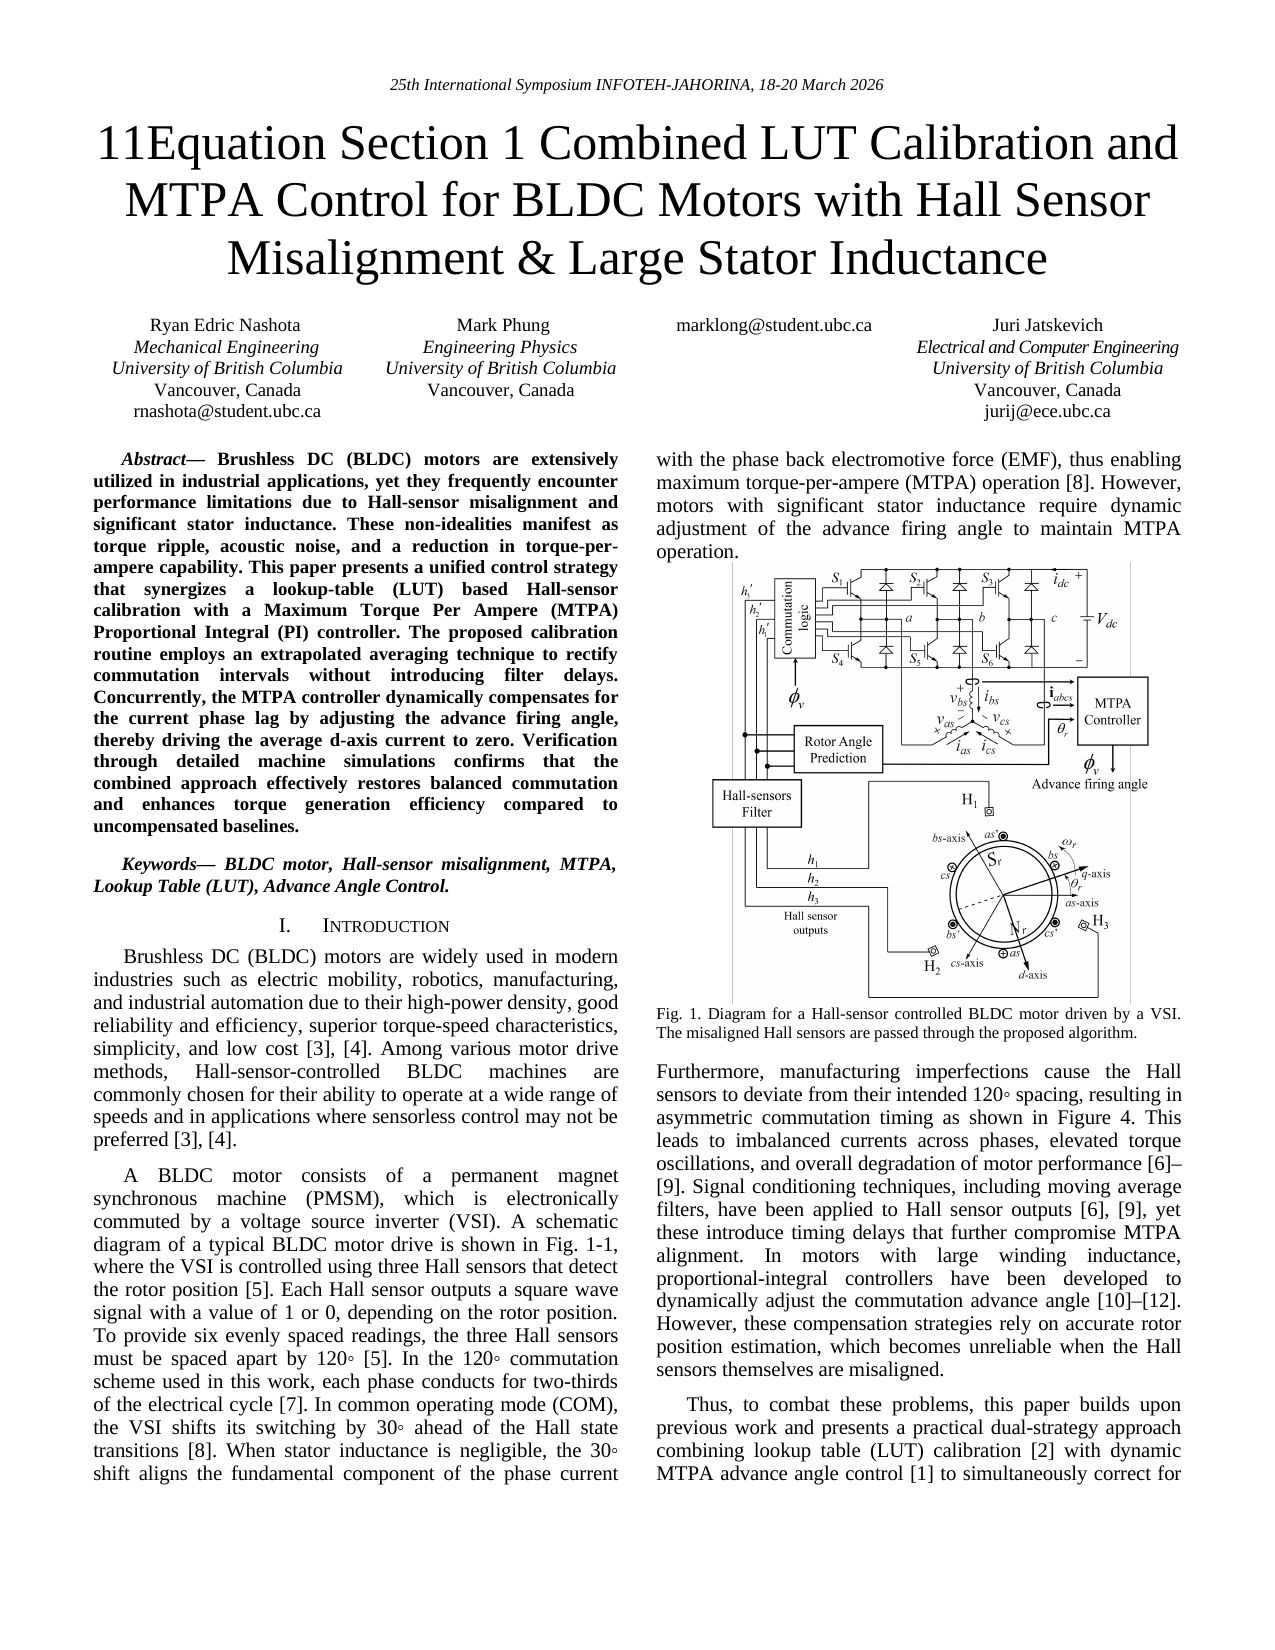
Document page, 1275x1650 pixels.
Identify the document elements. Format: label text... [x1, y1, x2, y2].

text Furthermore, manufacturing imperfections cause the Hall sensors to deviate from their intended 120◦ spacing, resulting in asymmetric commutation timing as shown in Figure 4. This leads to imbalanced currents across phases, elevated torque oscillations, and overall degradation of motor performance [6]–[9]. Signal conditioning techniques, including moving average filters, have been applied to Hall sensor outputs [6], [9], yet these introduce timing delays that further compromise MTPA alignment. In motors with large winding inductance, proportional-integral controllers have been developed to dynamically adjust the commutation advance angle [10]–[12]. However, these compensation strategies rely on accurate rotor position estimation, which becomes unreliable when the Hall sensors themselves are misaligned. [656, 1042, 1182, 1381]
title Combined LUT Calibration and MTPA Control for BLDC Motors with Hall Sensor Misalignment & Large Stator Inductance [93, 112, 1182, 285]
text Keywords— BLDC motor, Hall-sensor misalignment, MTPA, Lookup Table (LUT), Advance Angle Control. [93, 853, 619, 896]
text rnashota@student.ubc.ca Mark Phung Engineering Physics University of British Columbia Vancouver, Canada [93, 400, 362, 448]
text Ryan Edric Nashota Mechanical Engineering University of British Columbia Vancouver, Canada [93, 314, 362, 400]
text Fig. 1. Diagram for a Hall-sensor controlled BLDC motor driven by a VSI. The misaligned Hall sensors are passed through the proposed algorithm. [656, 1004, 1182, 1042]
text Abstract— Brushless DC (BLDC) motors are extensively utilized in industrial applications, yet they frequently encounter performance limitations due to Hall-sensor misalignment and significant stator inductance. These non-idealities manifest as torque ripple, acoustic noise, and a reduction in torque-per-ampere capability. This paper presents a unified control strategy that synergizes a lookup-table (LUT) based Hall-sensor calibration with a Maximum Torque Per Ampere (MTPA) Proportional Integral (PI) controller. The proposed calibration routine employs an extrapolated averaging technique to rectify commutation intervals without introducing filter delays. Concurrently, the MTPA controller dynamically compensates for the current phase lag by adjusting the advance firing angle, thereby driving the average d-axis current to zero. Verification through detailed machine simulations confirms that the combined approach effectively restores balanced commutation and enhances torque generation efficiency compared to uncompensated baselines. [93, 448, 619, 836]
text A BLDC motor consists of a permanent magnet synchronous machine (PMSM), which is electronically commuted by a voltage source inverter (VSI). A schematic diagram of a typical BLDC motor drive is shown in Fig. 1-1, where the VSI is controlled using three Hall sensors that detect the rotor position [5]. Each Hall sensor outputs a square wave signal with a value of 1 or 0, depending on the rotor position. To provide six evenly spaced readings, the three Hall sensors must be spaced apart by 120◦ [5]. In the 120◦ commutation scheme used in this work, each phase conducts for two-thirds of the electrical cycle [7]. In common operating mode (COM), the VSI shifts its switching by 30◦ ahead of the Hall state transitions [8]. When stator inductance is negligible, the 30◦ shift aligns the fundamental component of the phase current with the phase back electromotive force (EMF), thus enabling maximum torque-per-ampere (MTPA) operation [8]. However, motors with significant stator inductance require dynamic adjustment of the advance firing angle to maintain MTPA operation. [93, 1164, 619, 1485]
subtitle Introduction [93, 913, 619, 937]
text Brushless DC (BLDC) motors are widely used in modern industries such as electric mobility, robotics, manufacturing, and industrial automation due to their high-power density, good reliability and efficiency, superior torque-speed characteristics, simplicity, and low cost [3], [4]. Among various motor drive methods, Hall-sensor-controlled BLDC machines are commonly chosen for their ability to operate at a wide range of speeds and in applications where sensorless control may not be preferred [3], [4]. [93, 945, 619, 1151]
picture [712, 562, 1157, 1004]
text marklong@student.ubc.ca Juri Jatskevich Electrical and Computer Engineering University of British Columbia Vancouver, Canada jurij@ece.ubc.ca [640, 314, 908, 384]
